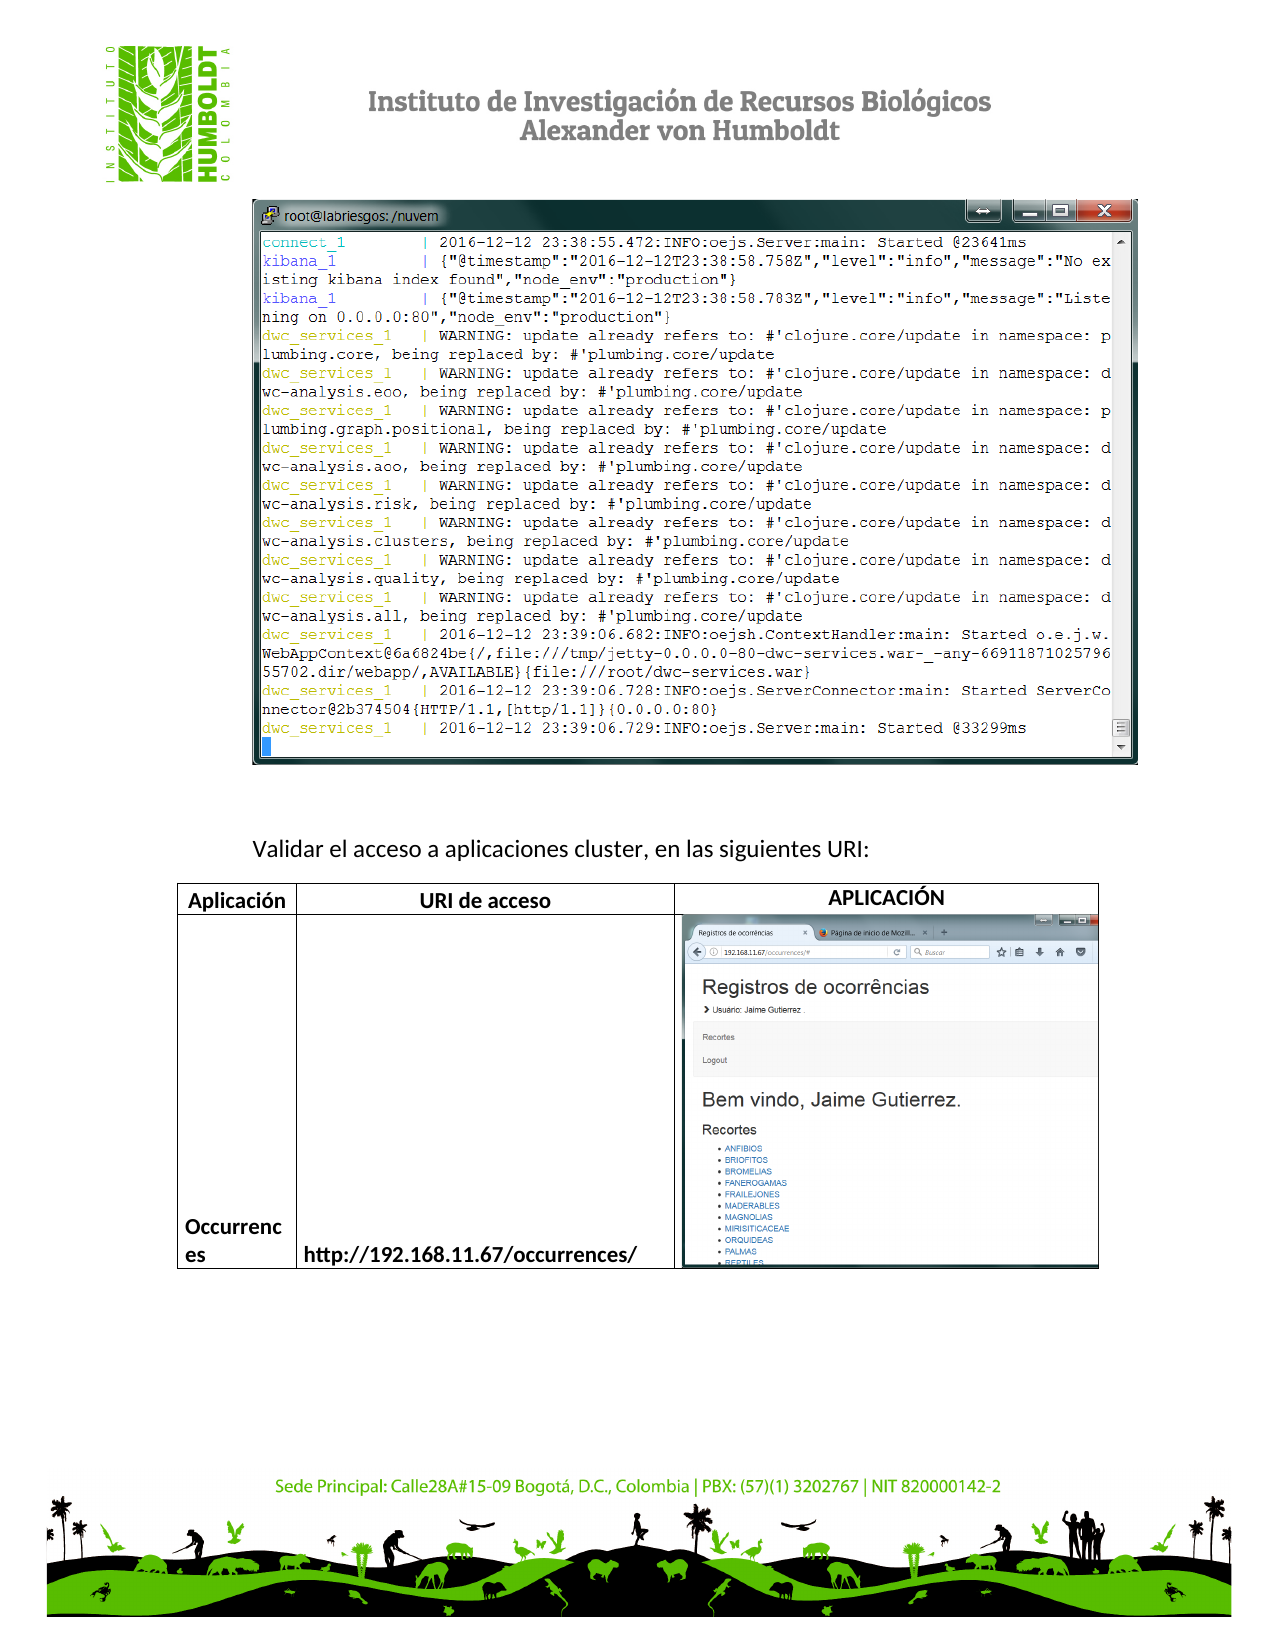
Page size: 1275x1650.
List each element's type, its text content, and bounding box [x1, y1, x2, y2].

table_cell [675, 915, 681, 1268]
picture [46, 1468, 1232, 1617]
picture [252, 199, 1138, 765]
table_header URI de acceso [297, 884, 674, 914]
table_header APLICACIÓN [675, 884, 1098, 914]
picture [60, 46, 1125, 197]
table_header Aplicación [178, 884, 296, 914]
picture [681, 914, 1099, 1268]
table_cell Occurrences [178, 915, 296, 1268]
text Validar el acceso a aplicaciones cluster, en las siguientes URI: [252, 833, 1098, 863]
table_cell http://192.168.11.67/occurrences/ [297, 915, 674, 1268]
